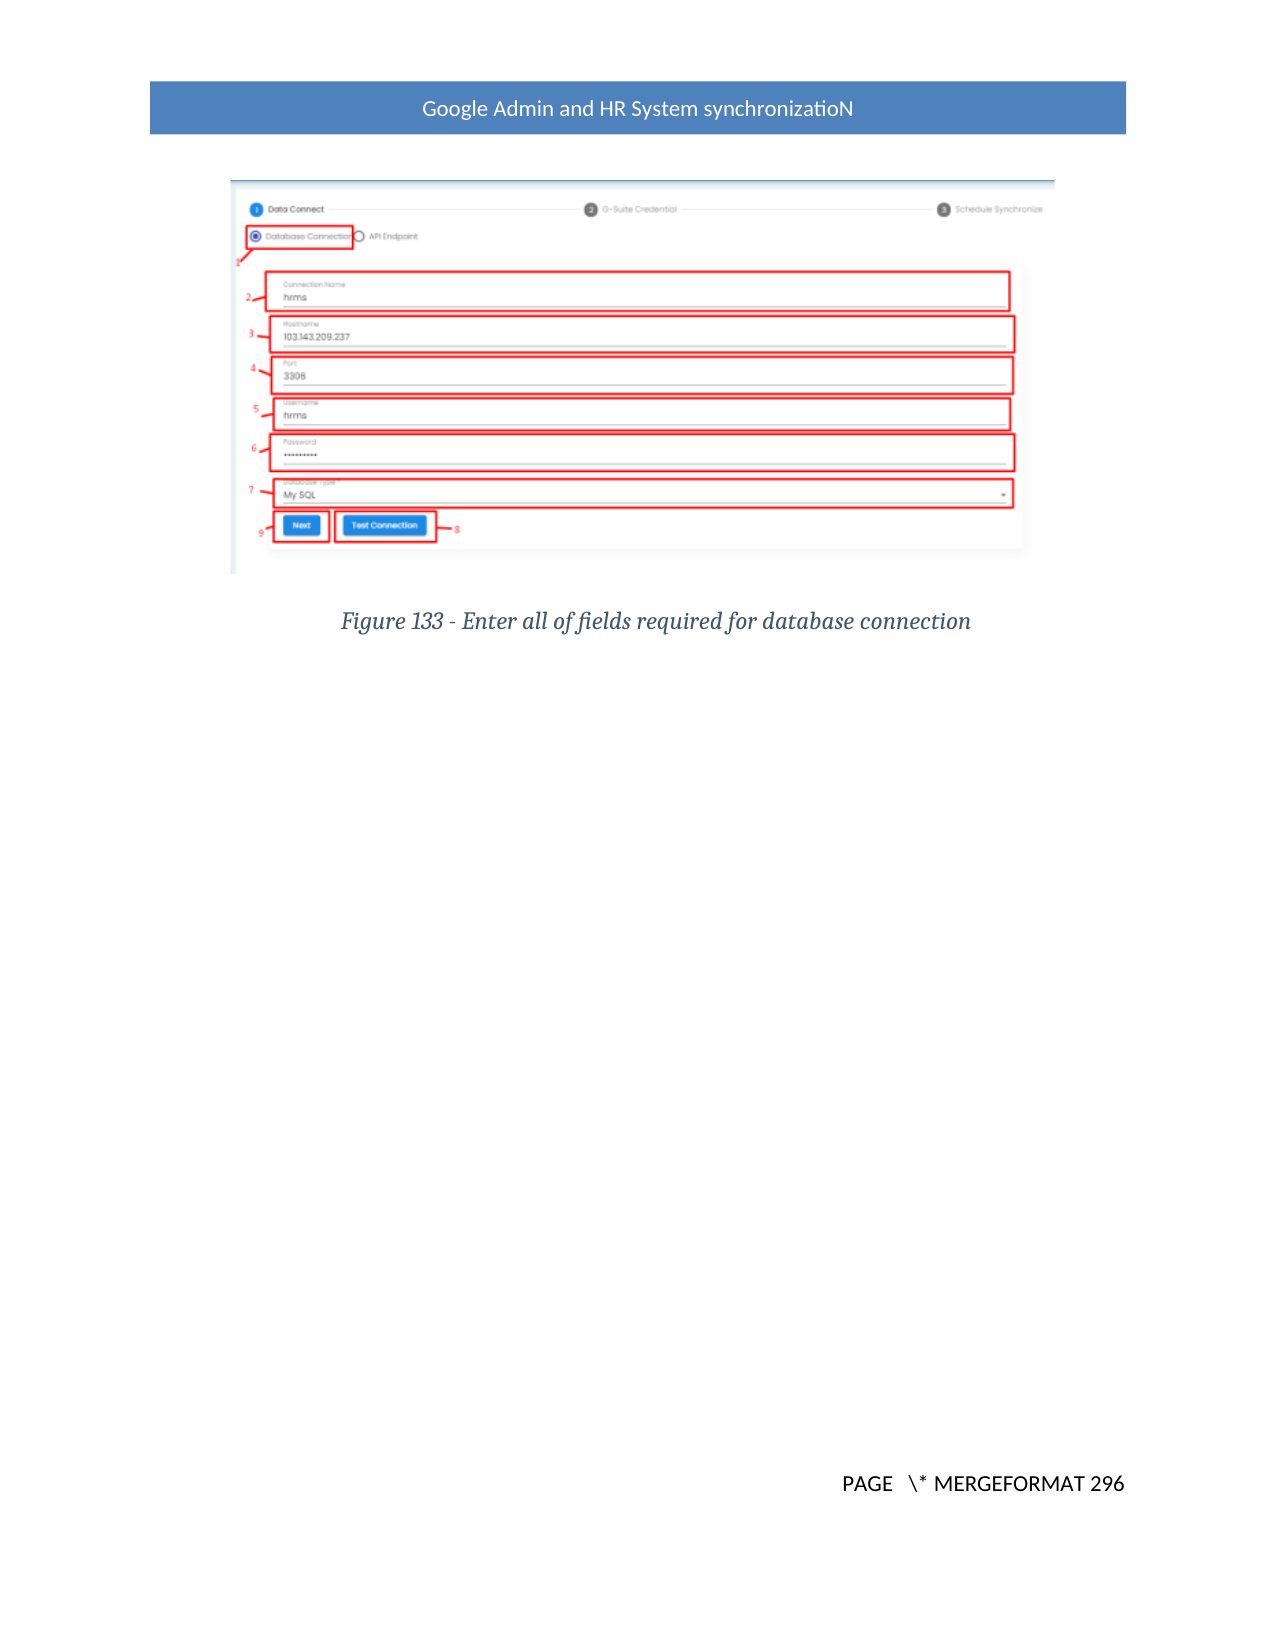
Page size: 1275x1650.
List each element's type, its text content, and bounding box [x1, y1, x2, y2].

picture [230, 180, 1055, 574]
text Figure 133 - Enter all of fields required for database connection [187, 607, 1125, 636]
